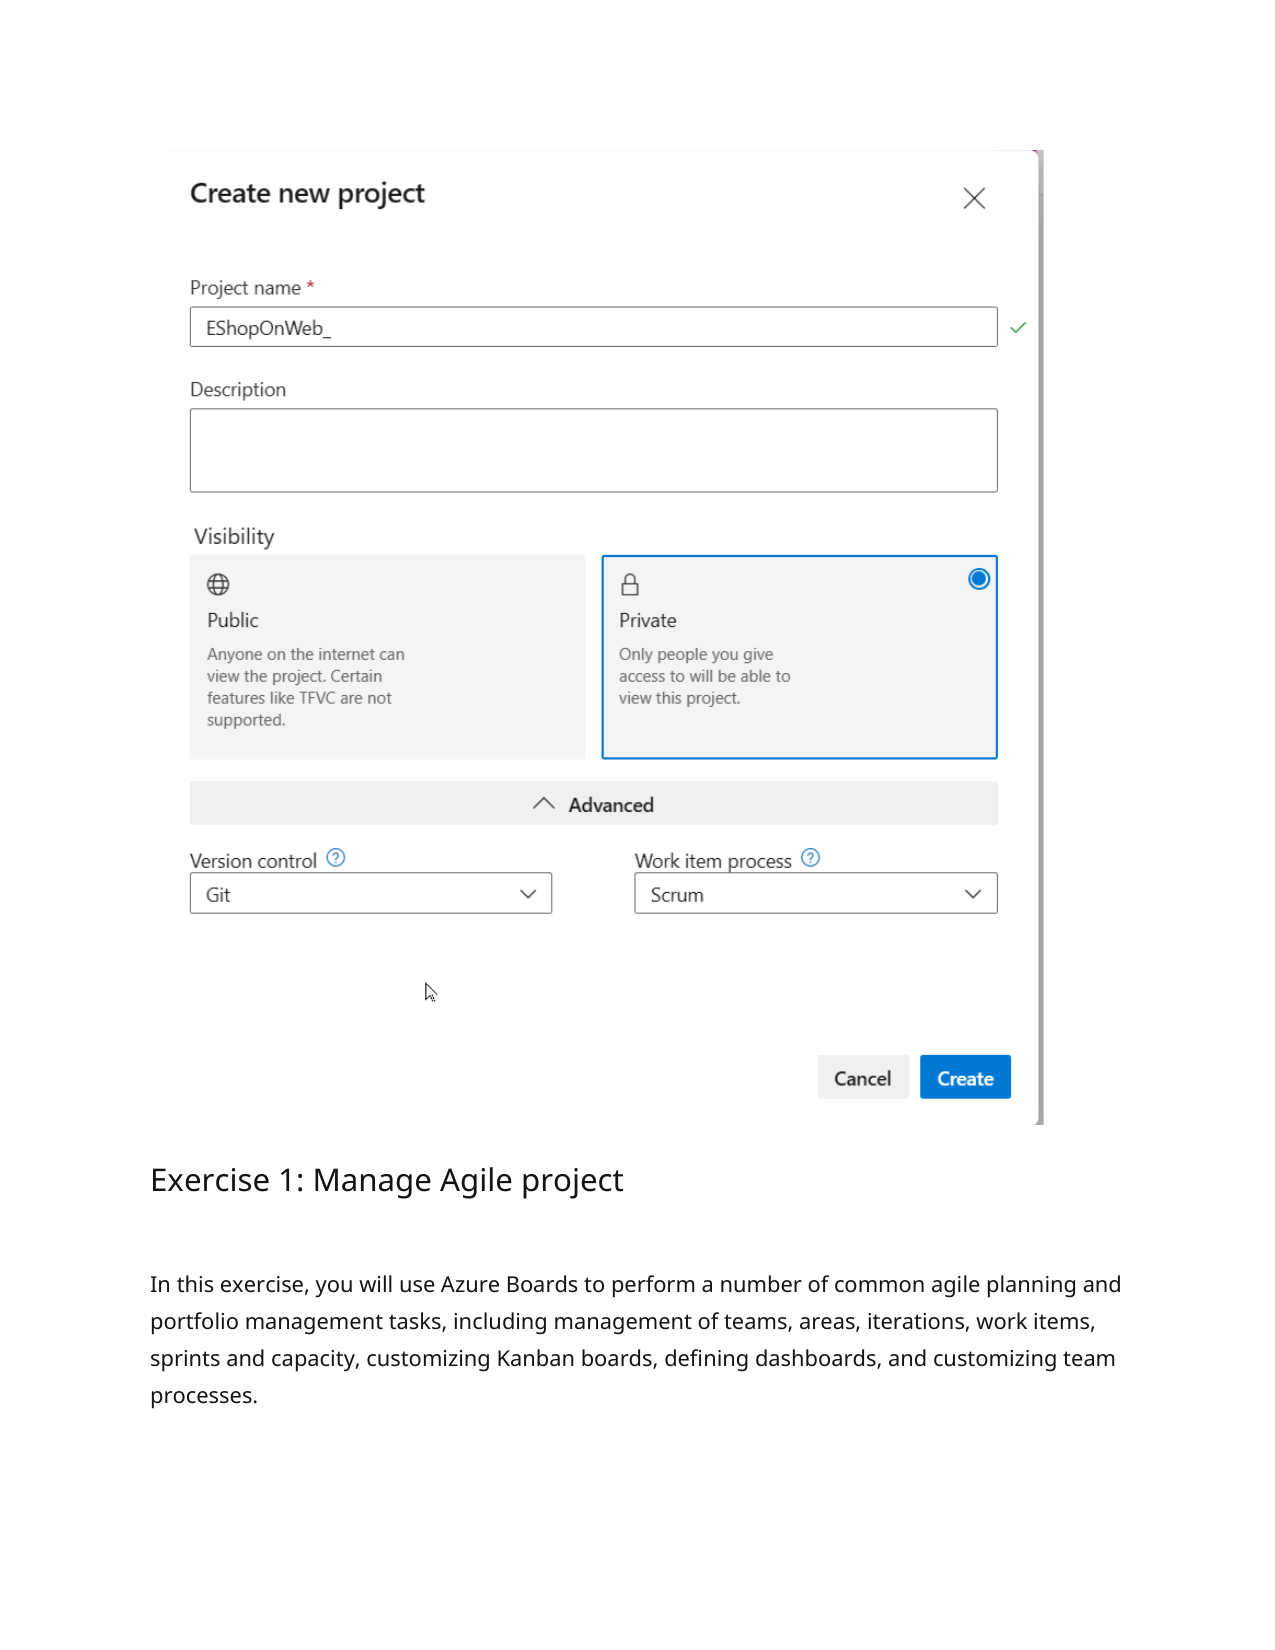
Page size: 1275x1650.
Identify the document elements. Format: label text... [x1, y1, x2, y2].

text In this exercise, you will use Azure Boards to perform a number of common agile planning and portfolio management tasks, including management of teams, areas, iterations, work items, sprints and capacity, customizing Kanban boards, defining dashboards, and customizing team processes. [150, 1269, 1125, 1410]
subtitle Exercise 1: Manage Agile project [150, 1158, 1125, 1201]
